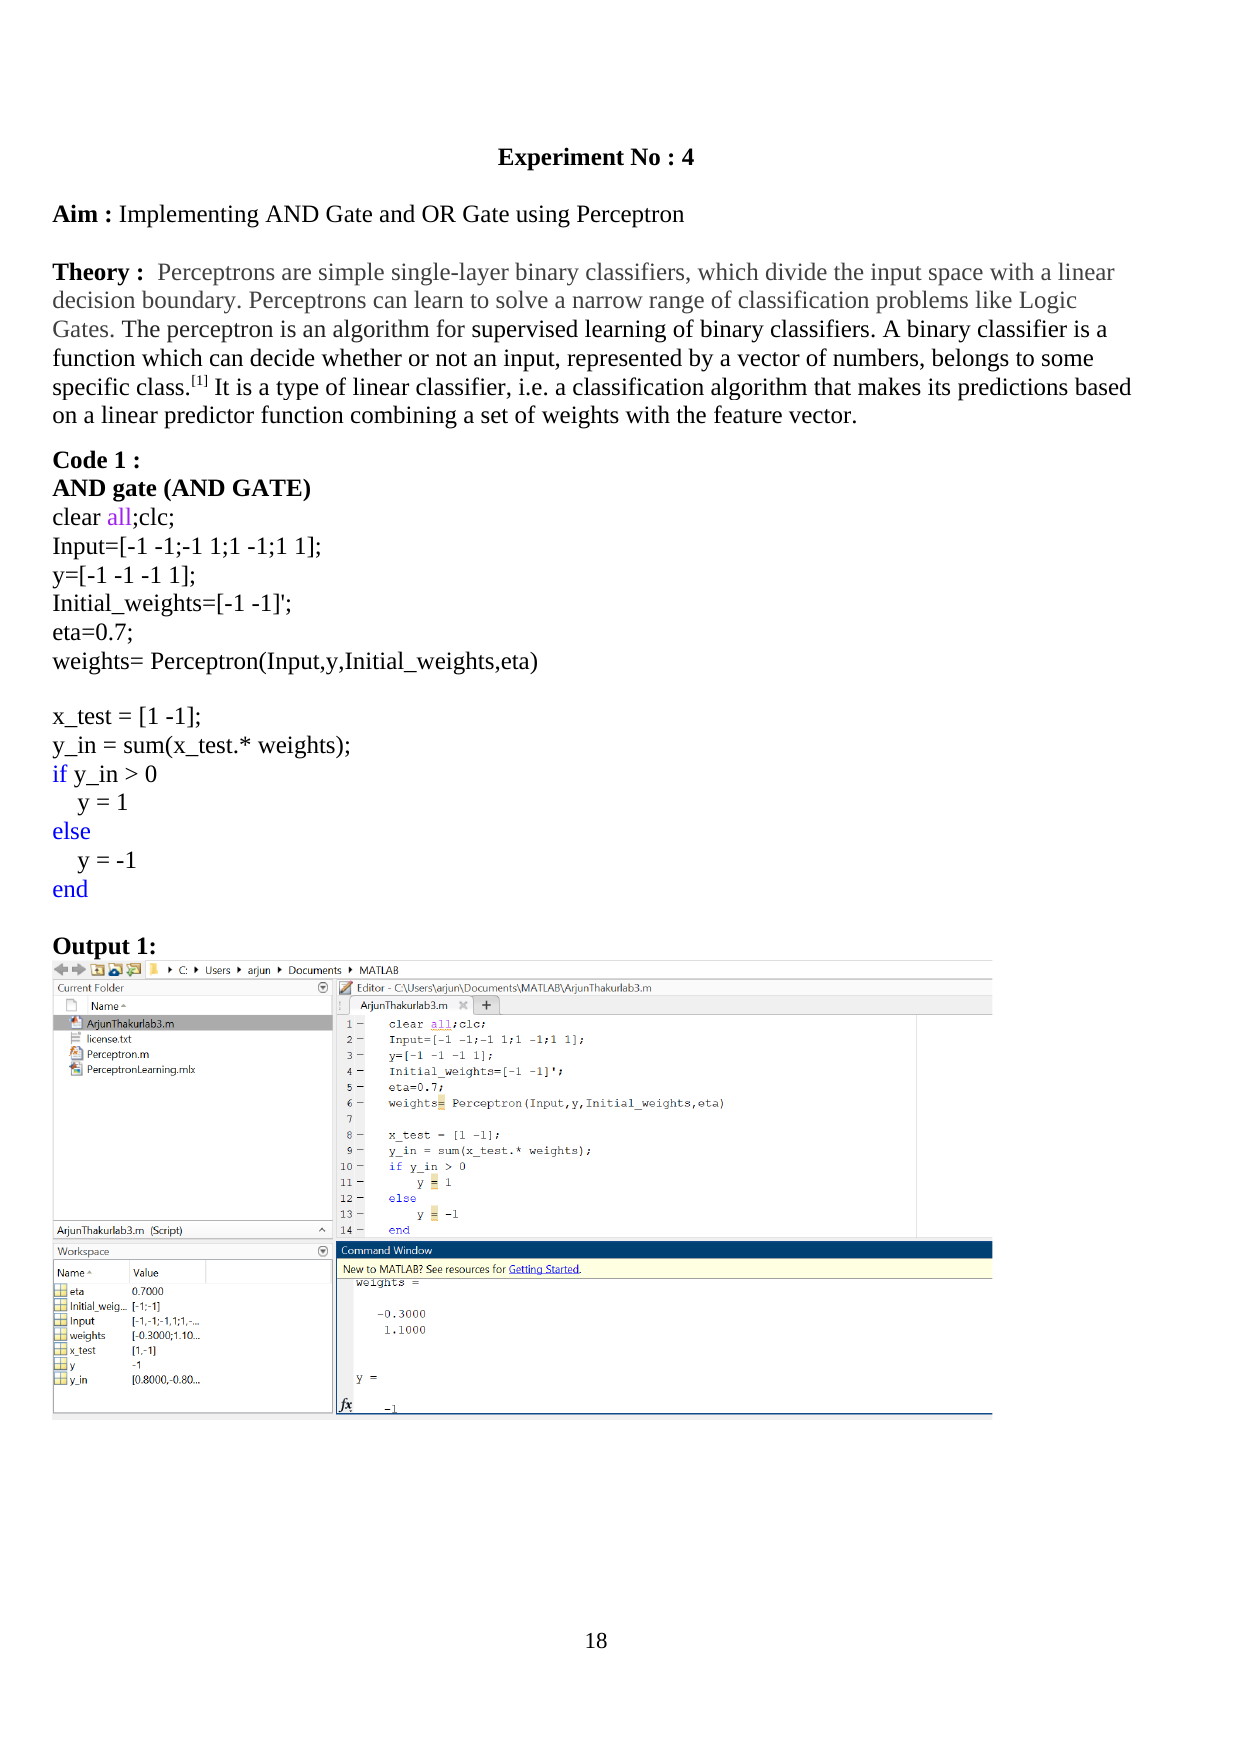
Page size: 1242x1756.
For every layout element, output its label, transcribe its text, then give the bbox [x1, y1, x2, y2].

picture [52, 960, 993, 1420]
text y = -1 [52, 845, 1139, 874]
text Experiment No : 4 [52, 142, 1139, 170]
text Code 1 : [52, 445, 1139, 473]
text y=[-1 -1 -1 1]; [52, 560, 1139, 588]
text else [52, 816, 1139, 845]
text y_in = sum(x_test.* weights); [52, 730, 1139, 759]
text AND gate (AND GATE) [52, 473, 1139, 502]
text x_test = [1 -1]; [52, 701, 1139, 730]
text end [52, 874, 1139, 902]
text if y_in > 0 [52, 759, 1139, 787]
text y = 1 [52, 787, 1139, 816]
text eta=0.7; [52, 617, 1139, 646]
text Theory : Perceptrons are simple single-layer binary classifiers, which divide the input space with a linear decision boundary. Perceptrons can learn to solve a narrow range of classification problems like Logic Gates. The perceptron is an algorithm for supervised learning of binary classifiers. A binary classifier is a function which can decide whether or not an input, represented by a vector of numbers, belongs to some specific class.[1] It is a type of linear classifier, i.e. a classification algorithm that makes its predictions based on a linear predictor function combining a set of weights with the feature vector. [52, 257, 1139, 429]
text Aim : Implementing AND Gate and OR Gate using Perceptron [52, 199, 1139, 228]
text Initial_weights=[-1 -1]'; [52, 588, 1139, 617]
text Input=[-1 -1;-1 1;1 -1;1 1]; [52, 531, 1139, 560]
text Output 1: [52, 931, 1139, 960]
text clear all;clc; [52, 502, 1139, 531]
text weights= Perceptron(Input,y,Initial_weights,eta) [52, 646, 1139, 675]
